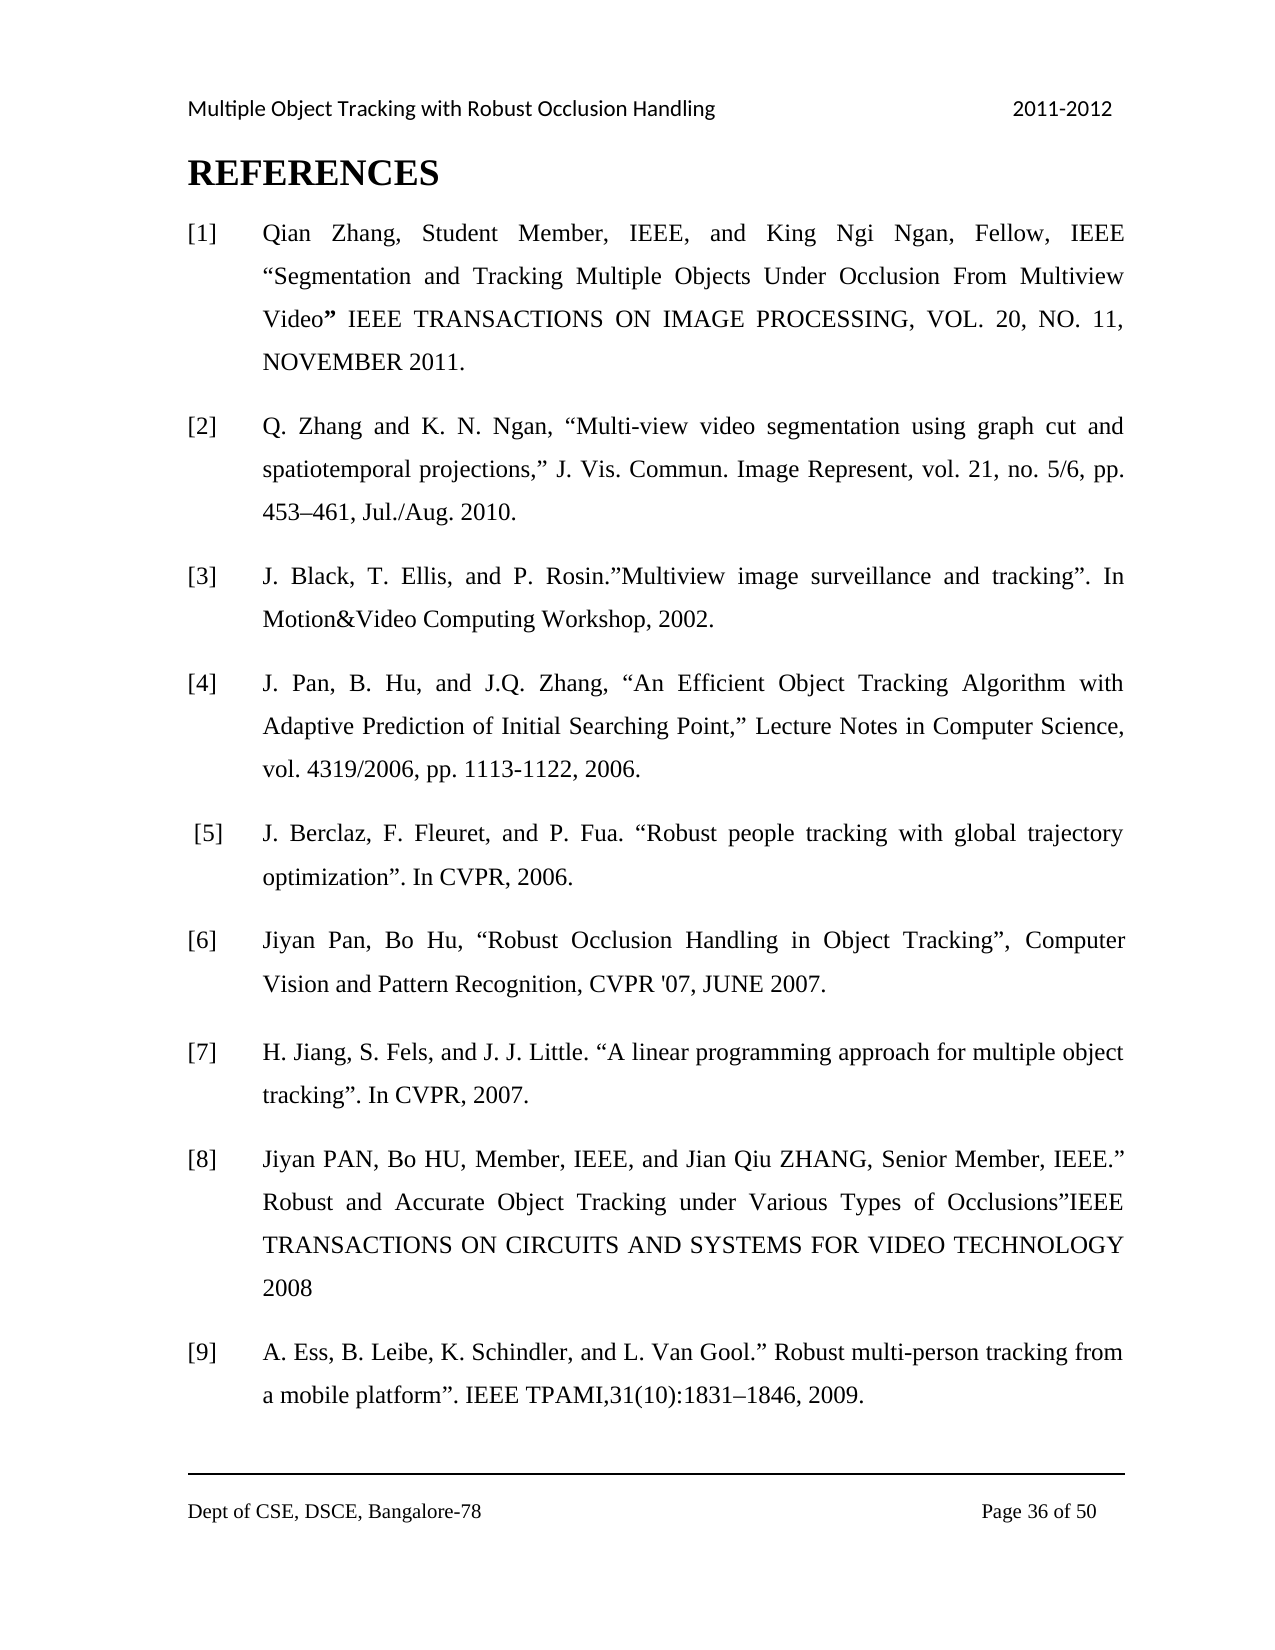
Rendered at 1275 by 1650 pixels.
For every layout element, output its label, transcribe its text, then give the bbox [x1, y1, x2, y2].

text [2] Q. Zhang and K. N. Ngan, “Multi-view video segmentation using graph cut and spatiotemporal projections,” J. Vis. Commun. Image Represent, vol. 21, no. 5/6, pp. 453–461, Jul./Aug. 2010. [187, 411, 1125, 526]
text [5] J. Berclaz, F. Fleuret, and P. Fua. “Robust people tracking with global trajectory optimization”. In CVPR, 2006. [194, 818, 1125, 890]
text [4] J. Pan, B. Hu, and J.Q. Zhang, “An Efficient Object Tracking Algorithm with Adaptive Prediction of Initial Searching Point,” Lecture Notes in Computer Science, vol. 4319/2006, pp. 1113-1122, 2006. [187, 668, 1125, 783]
text [6] Jiyan Pan, Bo Hu, “Robust Occlusion Handling in Object Tracking”, Computer Vision and Pattern Recognition, CVPR '07, JUNE 2007. [187, 926, 1125, 997]
text [7] H. Jiang, S. Fels, and J. J. Little. “A linear programming approach for multiple object tracking”. In CVPR, 2007. [187, 1037, 1125, 1109]
text [1] Qian Zhang, Student Member, IEEE, and King Ngi Ngan, Fellow, IEEE “Segmentation and Tracking Multiple Objects Under Occlusion From Multiview Video” IEEE TRANSACTIONS ON IMAGE PROCESSING, VOL. 20, NO. 11, NOVEMBER 2011. [187, 218, 1125, 376]
text [9] A. Ess, B. Leibe, K. Schindler, and L. Van Gool.” Robust multi-person tracking from a mobile platform”. IEEE TPAMI,31(10):1831–1846, 2009. [187, 1337, 1125, 1409]
text [3] J. Black, T. Ellis, and P. Rosin.”Multiview image surveillance and tracking”. In Motion&Video Computing Workshop, 2002. [187, 561, 1125, 633]
text [8] Jiyan PAN, Bo HU, Member, IEEE, and Jian Qiu ZHANG, Senior Member, IEEE.” Robust and Accurate Object Tracking under Various Types of Occlusions”IEEE TRANSACTIONS ON CIRCUITS AND SYSTEMS FOR VIDEO TECHNOLOGY 2008 [187, 1144, 1125, 1302]
text REFERENCES [187, 151, 1125, 194]
